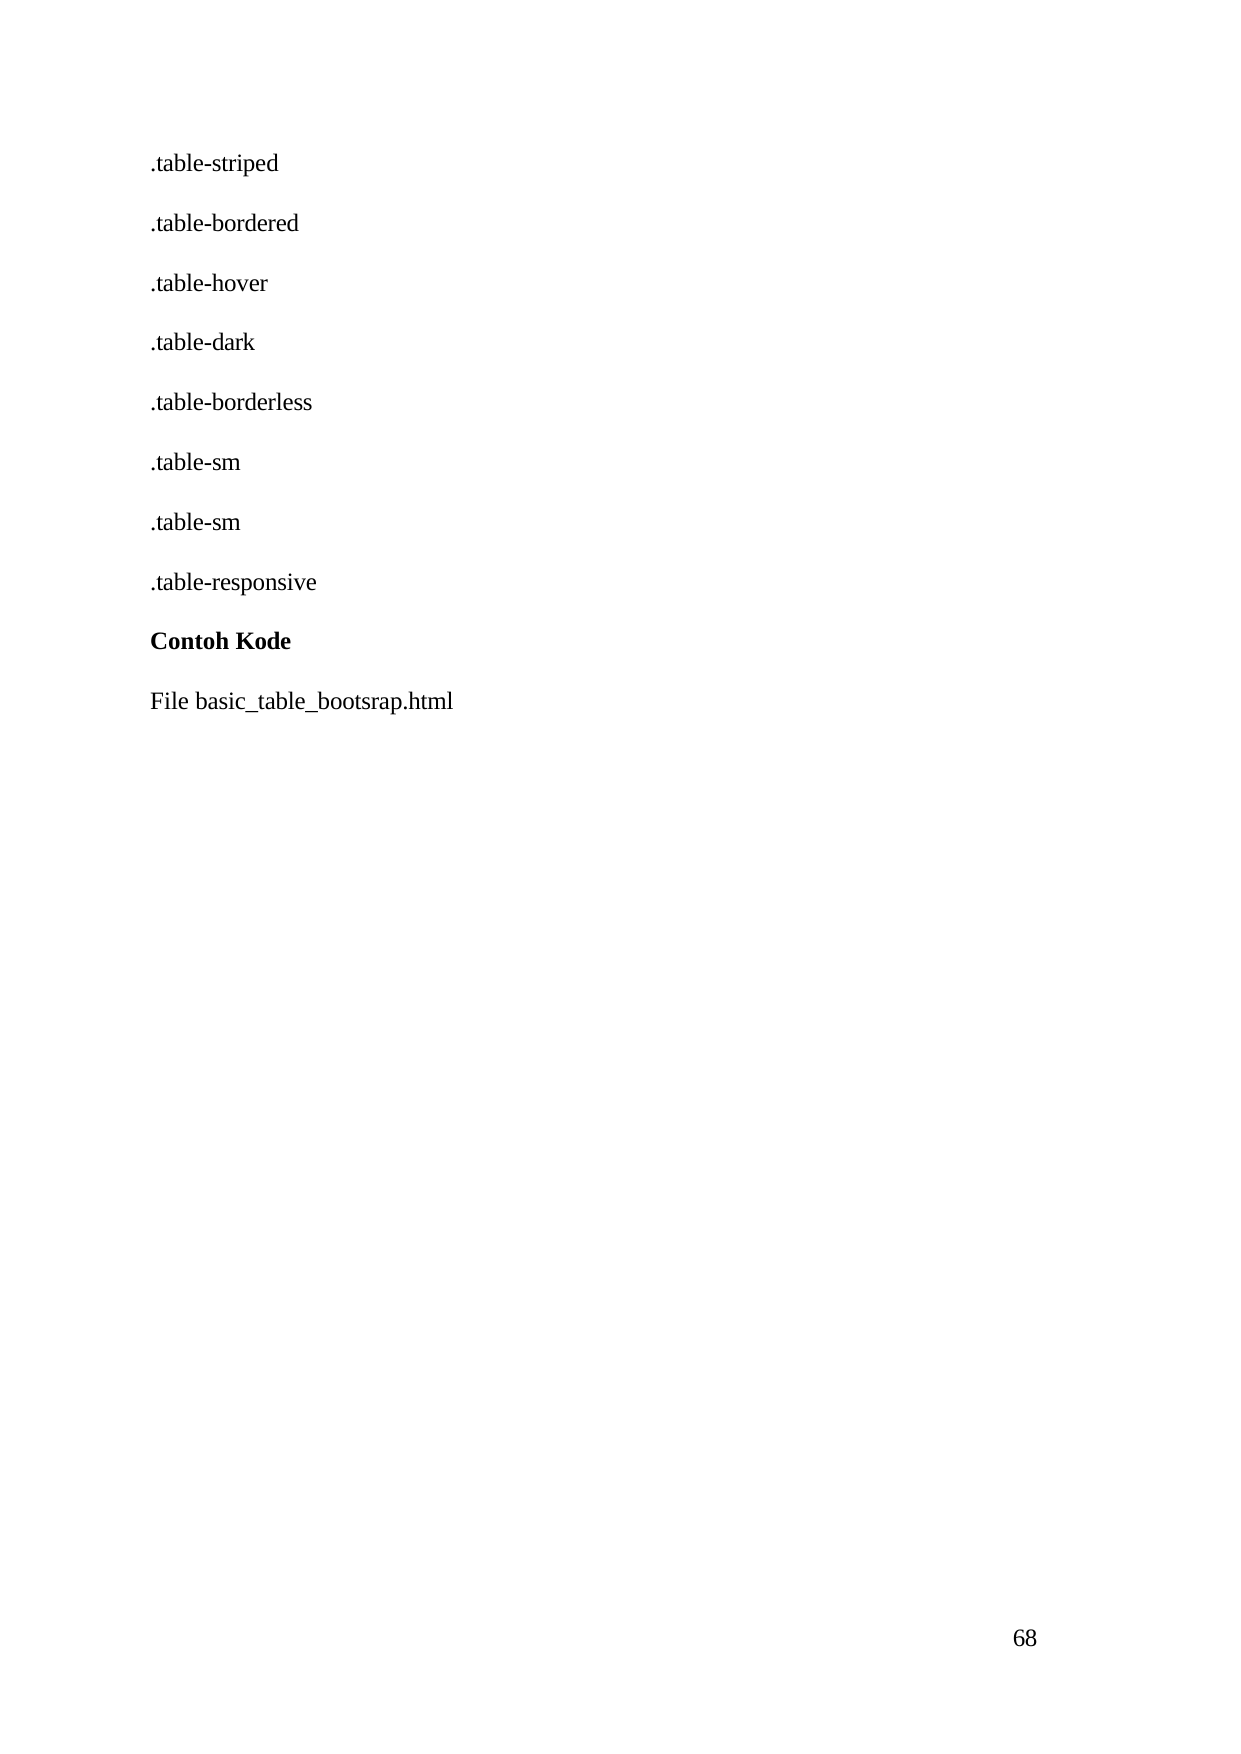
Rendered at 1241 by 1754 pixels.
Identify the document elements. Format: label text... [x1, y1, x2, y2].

text .table-striped [150, 148, 1137, 177]
text .table-borderless [150, 387, 1137, 416]
text File basic_table_bootsrap.html [150, 686, 1137, 715]
text .table-bordered [150, 208, 1137, 237]
text .table-sm [150, 507, 1137, 536]
text .table-hover [150, 268, 1137, 296]
subtitle Contoh Kode [150, 626, 1137, 655]
text .table-responsive [150, 567, 1137, 595]
text .table-sm [150, 447, 1137, 476]
text .table-dark [150, 327, 1137, 356]
